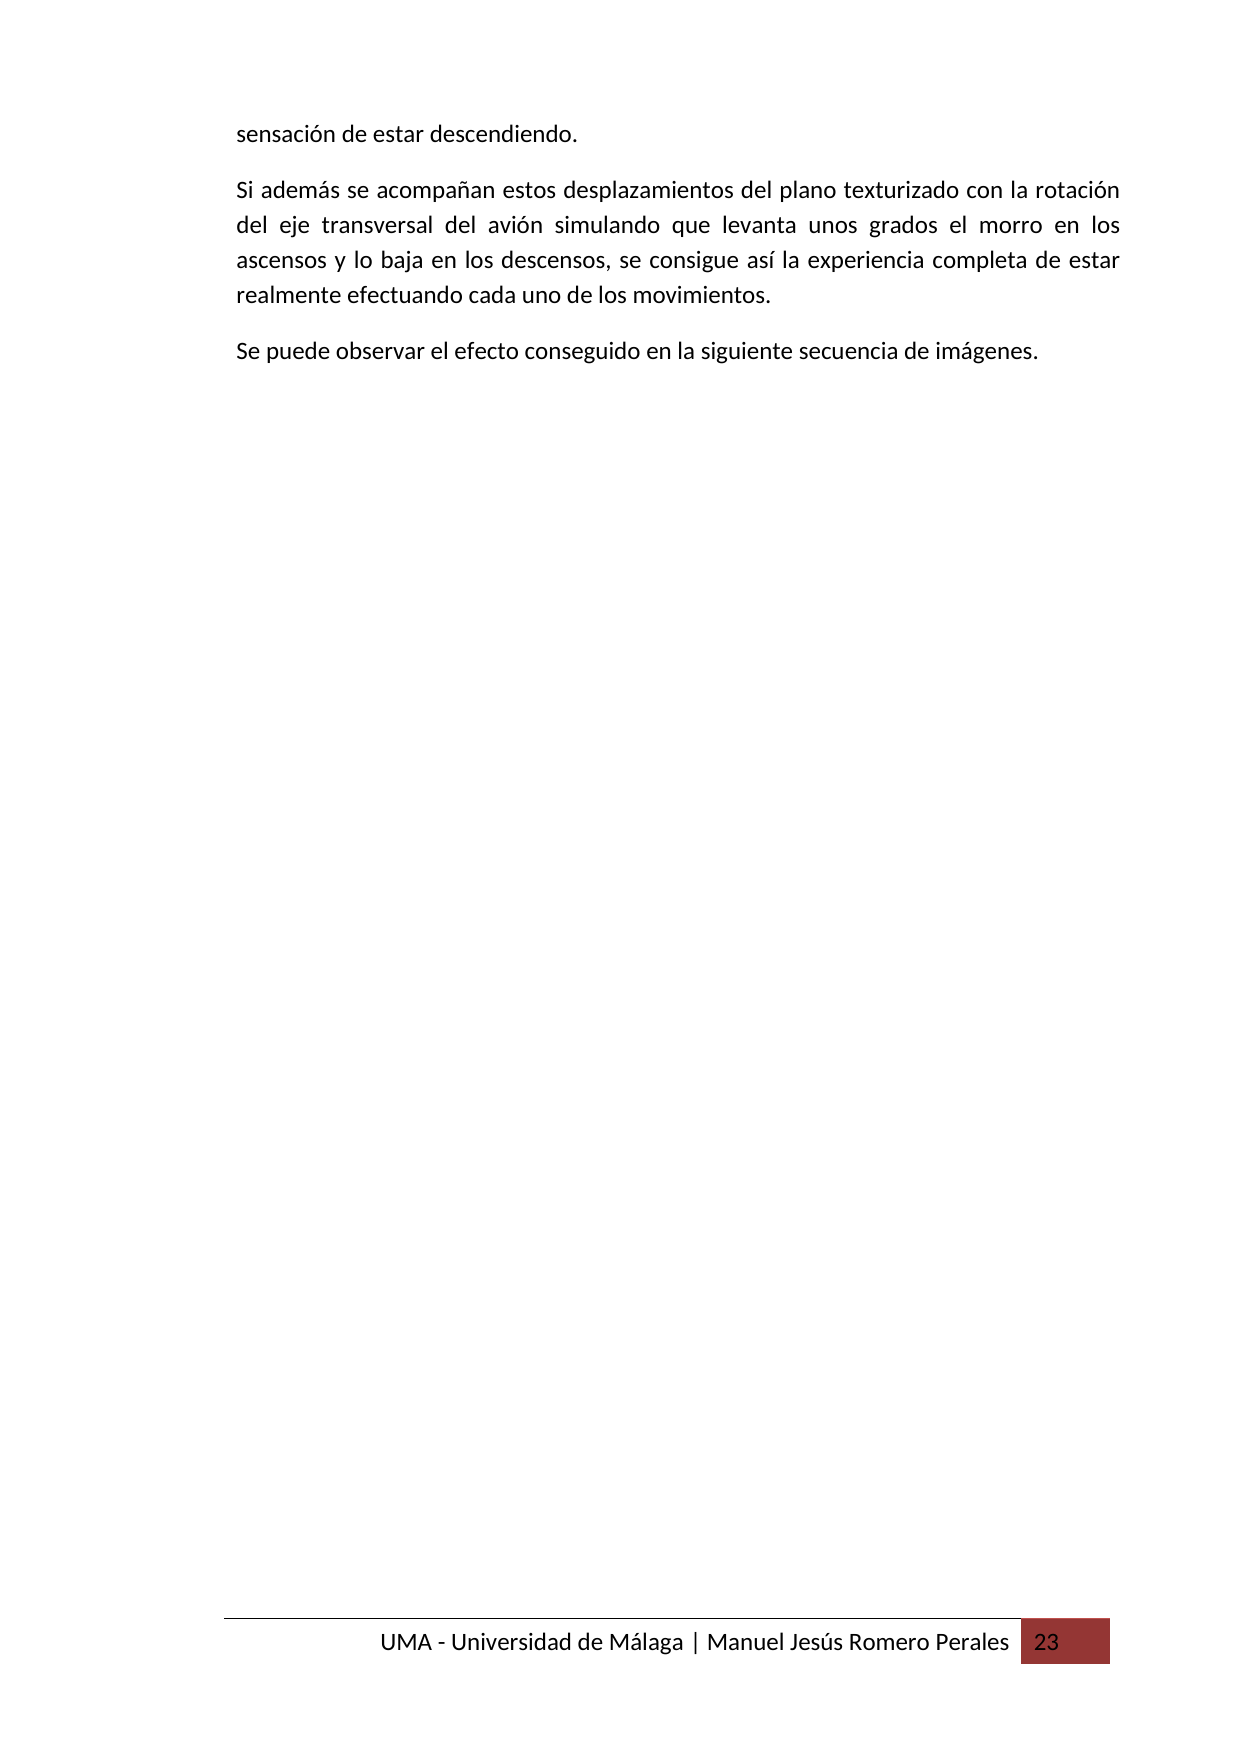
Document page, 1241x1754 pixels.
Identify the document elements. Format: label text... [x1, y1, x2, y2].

text Se puede observar el efecto conseguido en la siguiente secuencia de imágenes. [236, 335, 1122, 365]
text Si además se acompañan estos desplazamientos del plano texturizado con la rotación del eje transversal del avión simulando que levanta unos grados el morro en los ascensos y lo baja en los descensos, se consigue así la experiencia completa de estar realmente efectuando cada uno de los movimientos. [236, 174, 1122, 309]
